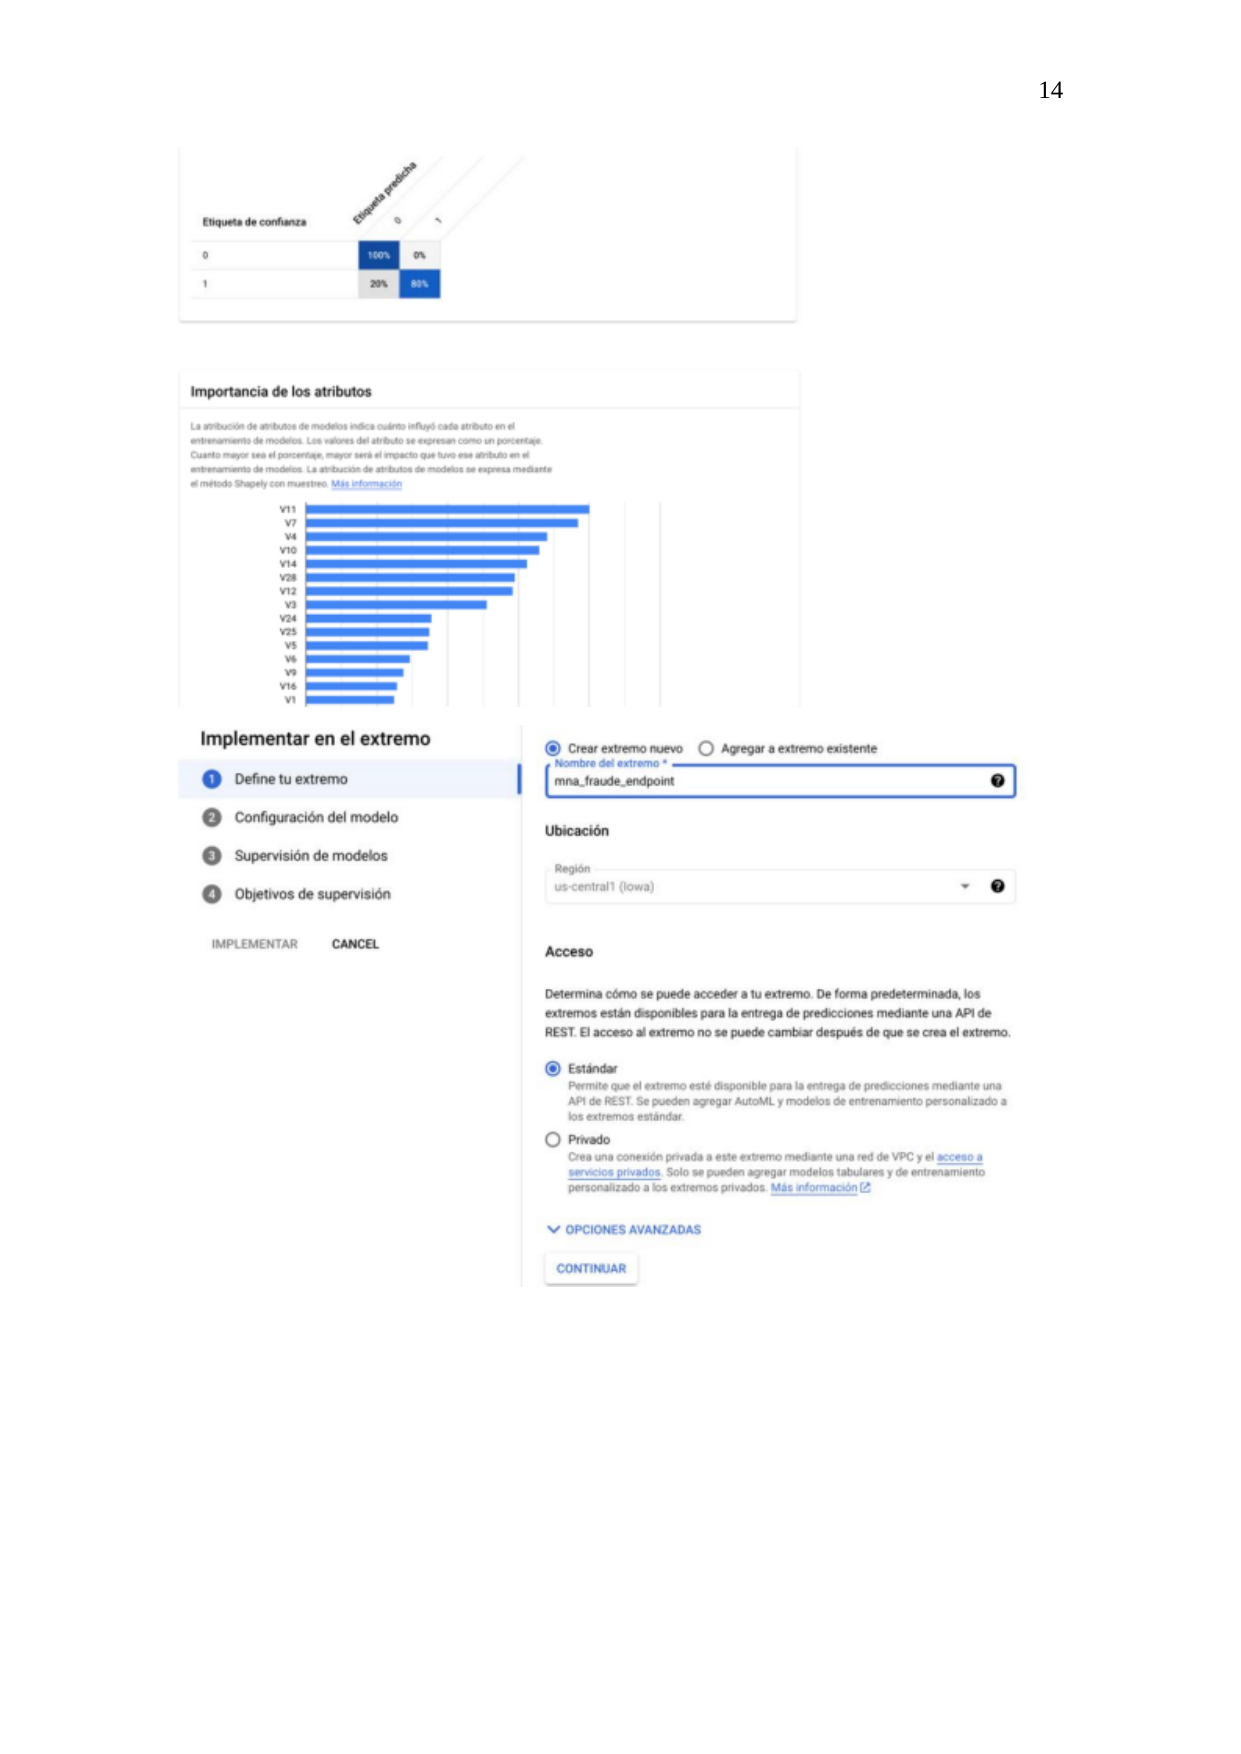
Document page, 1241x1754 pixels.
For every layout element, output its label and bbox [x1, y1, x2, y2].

picture [177, 147, 1034, 1287]
